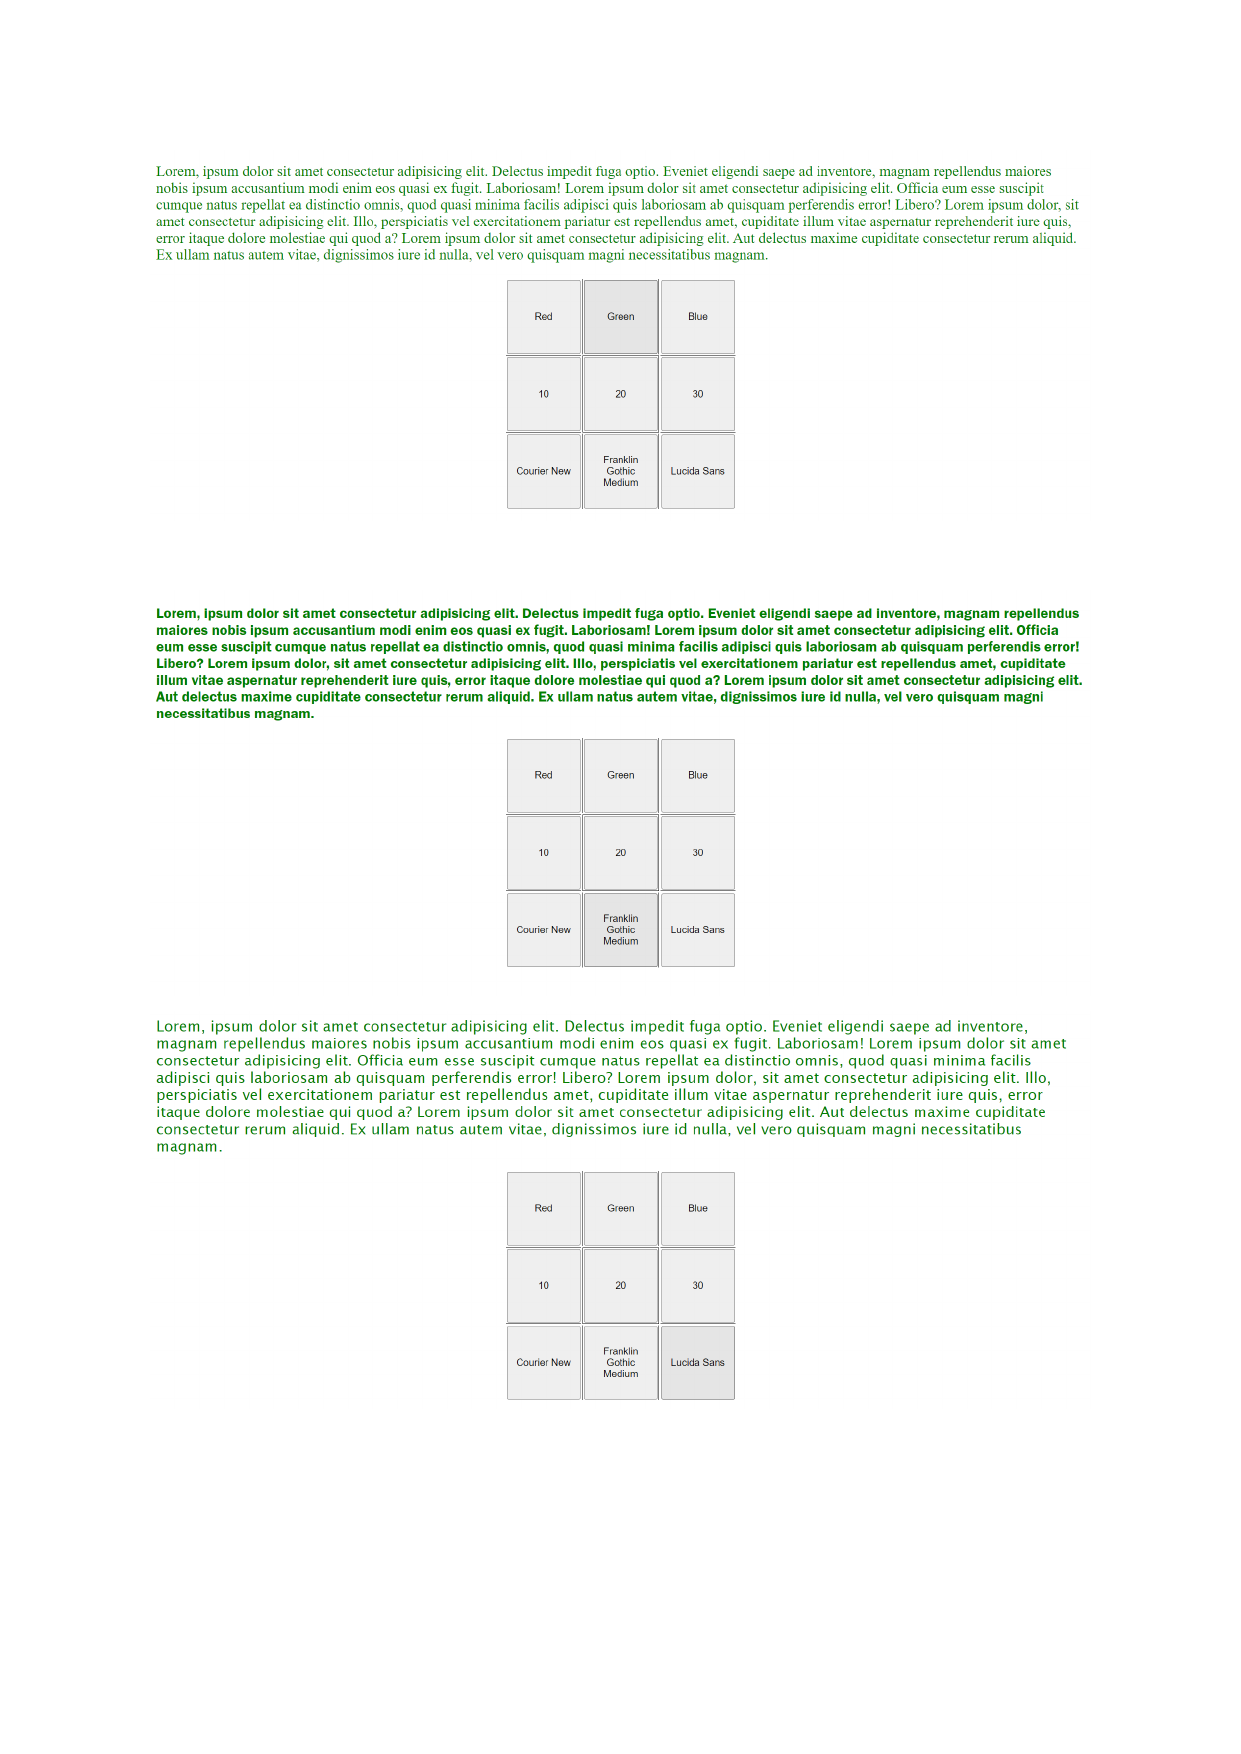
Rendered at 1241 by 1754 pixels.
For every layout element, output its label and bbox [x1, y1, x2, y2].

picture [150, 1011, 1091, 1409]
picture [150, 590, 1091, 996]
picture [150, 150, 1091, 521]
